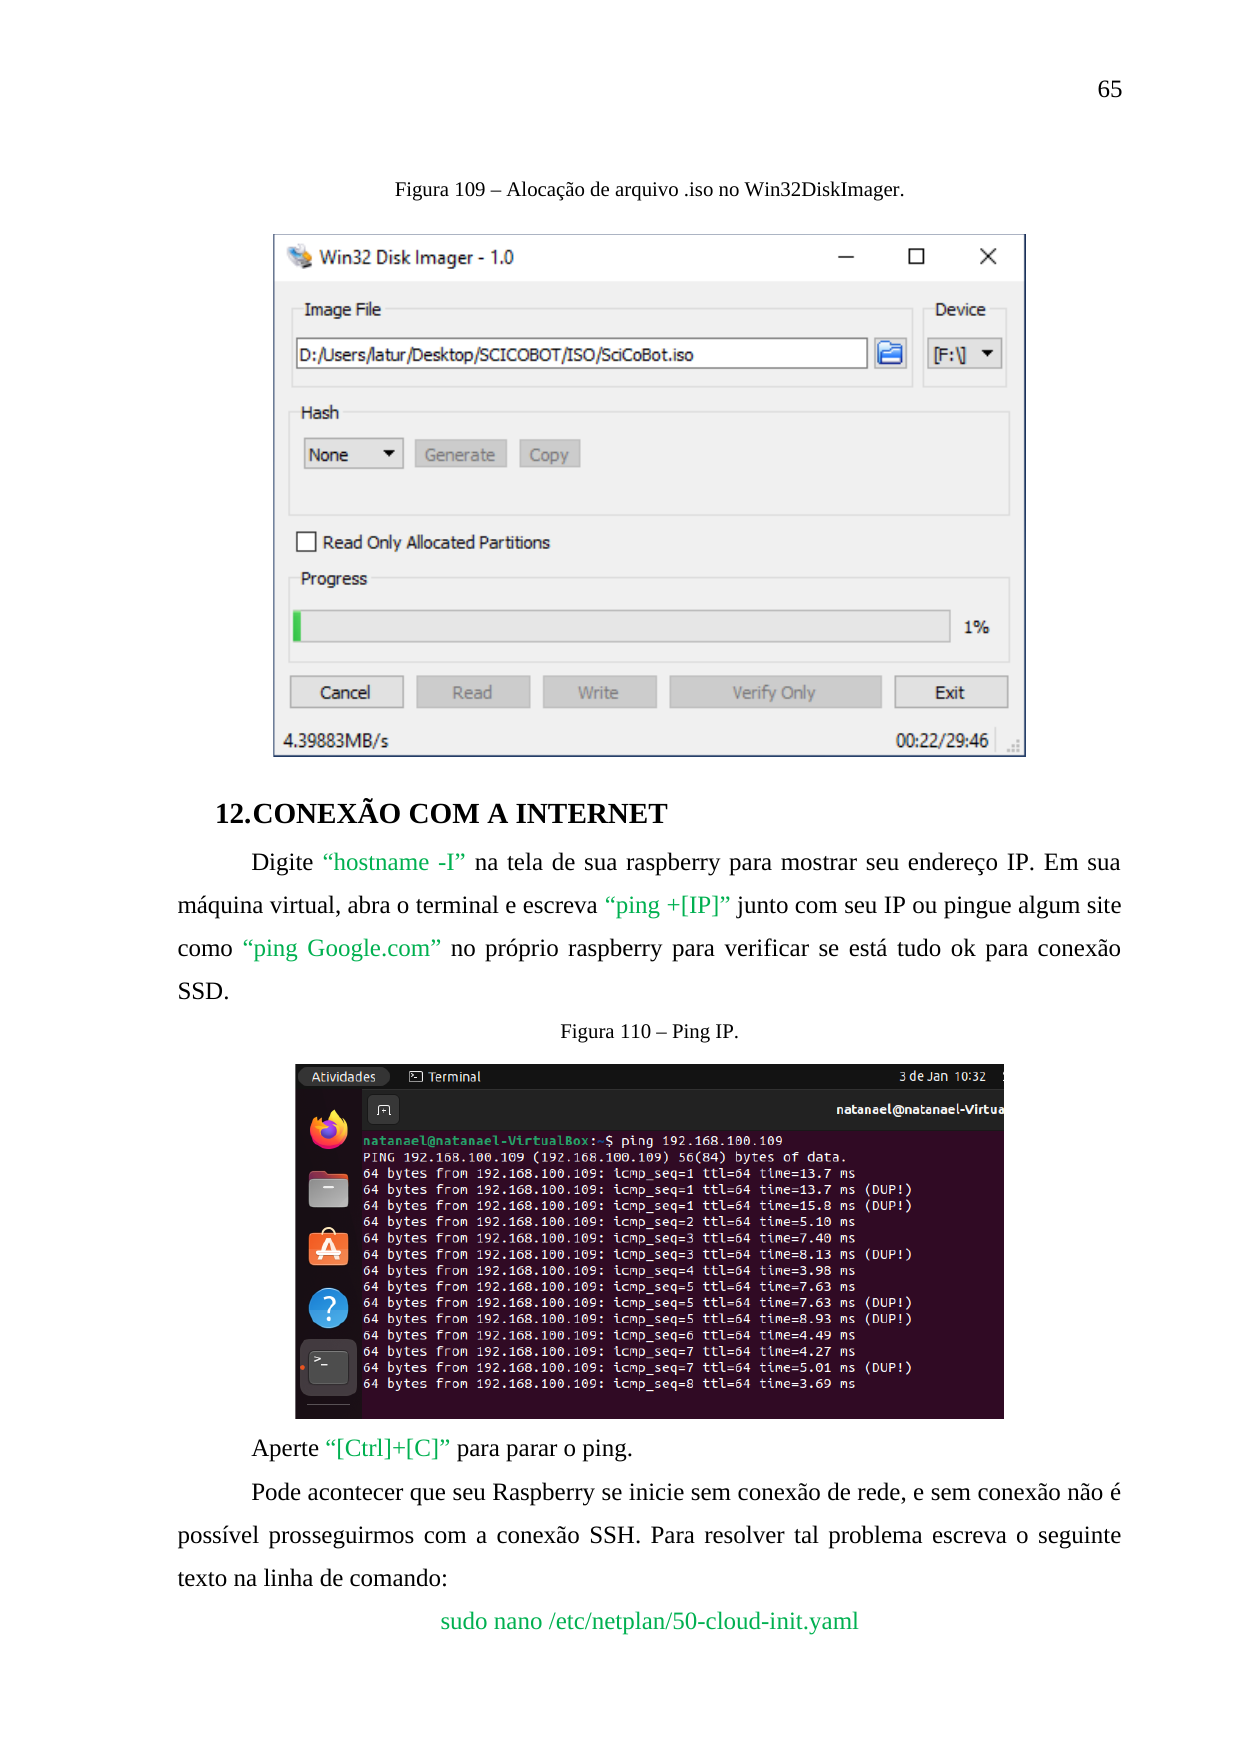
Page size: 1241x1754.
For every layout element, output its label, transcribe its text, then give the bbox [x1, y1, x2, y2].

text Pode acontecer que seu Raspberry se inicie sem conexão de rede, e sem conexão não é possível prosseguirmos com a conexão SSH. Para resolver tal problema escreva o seguinte texto na linha de comando: [177, 1477, 1122, 1592]
picture [273, 234, 1026, 757]
text sudo nano /etc/netplan/50-cloud-init.yaml [177, 1606, 1122, 1635]
subtitle CONEXÃO COM A INTERNET [215, 796, 1122, 830]
picture [295, 1064, 1004, 1419]
text Aperte “[Ctrl]+[C]” para parar o ping. [177, 1433, 1122, 1462]
text Digite “hostname -I” na tela de sua raspberry para mostrar seu endereço IP. Em sua máquina virtual, abra o terminal e escreva “ping +[IP]” junto com seu IP ou pingue algum site como “ping Google.com” no próprio raspberry para verificar se está tudo ok para conexão SSD. [177, 847, 1122, 1005]
